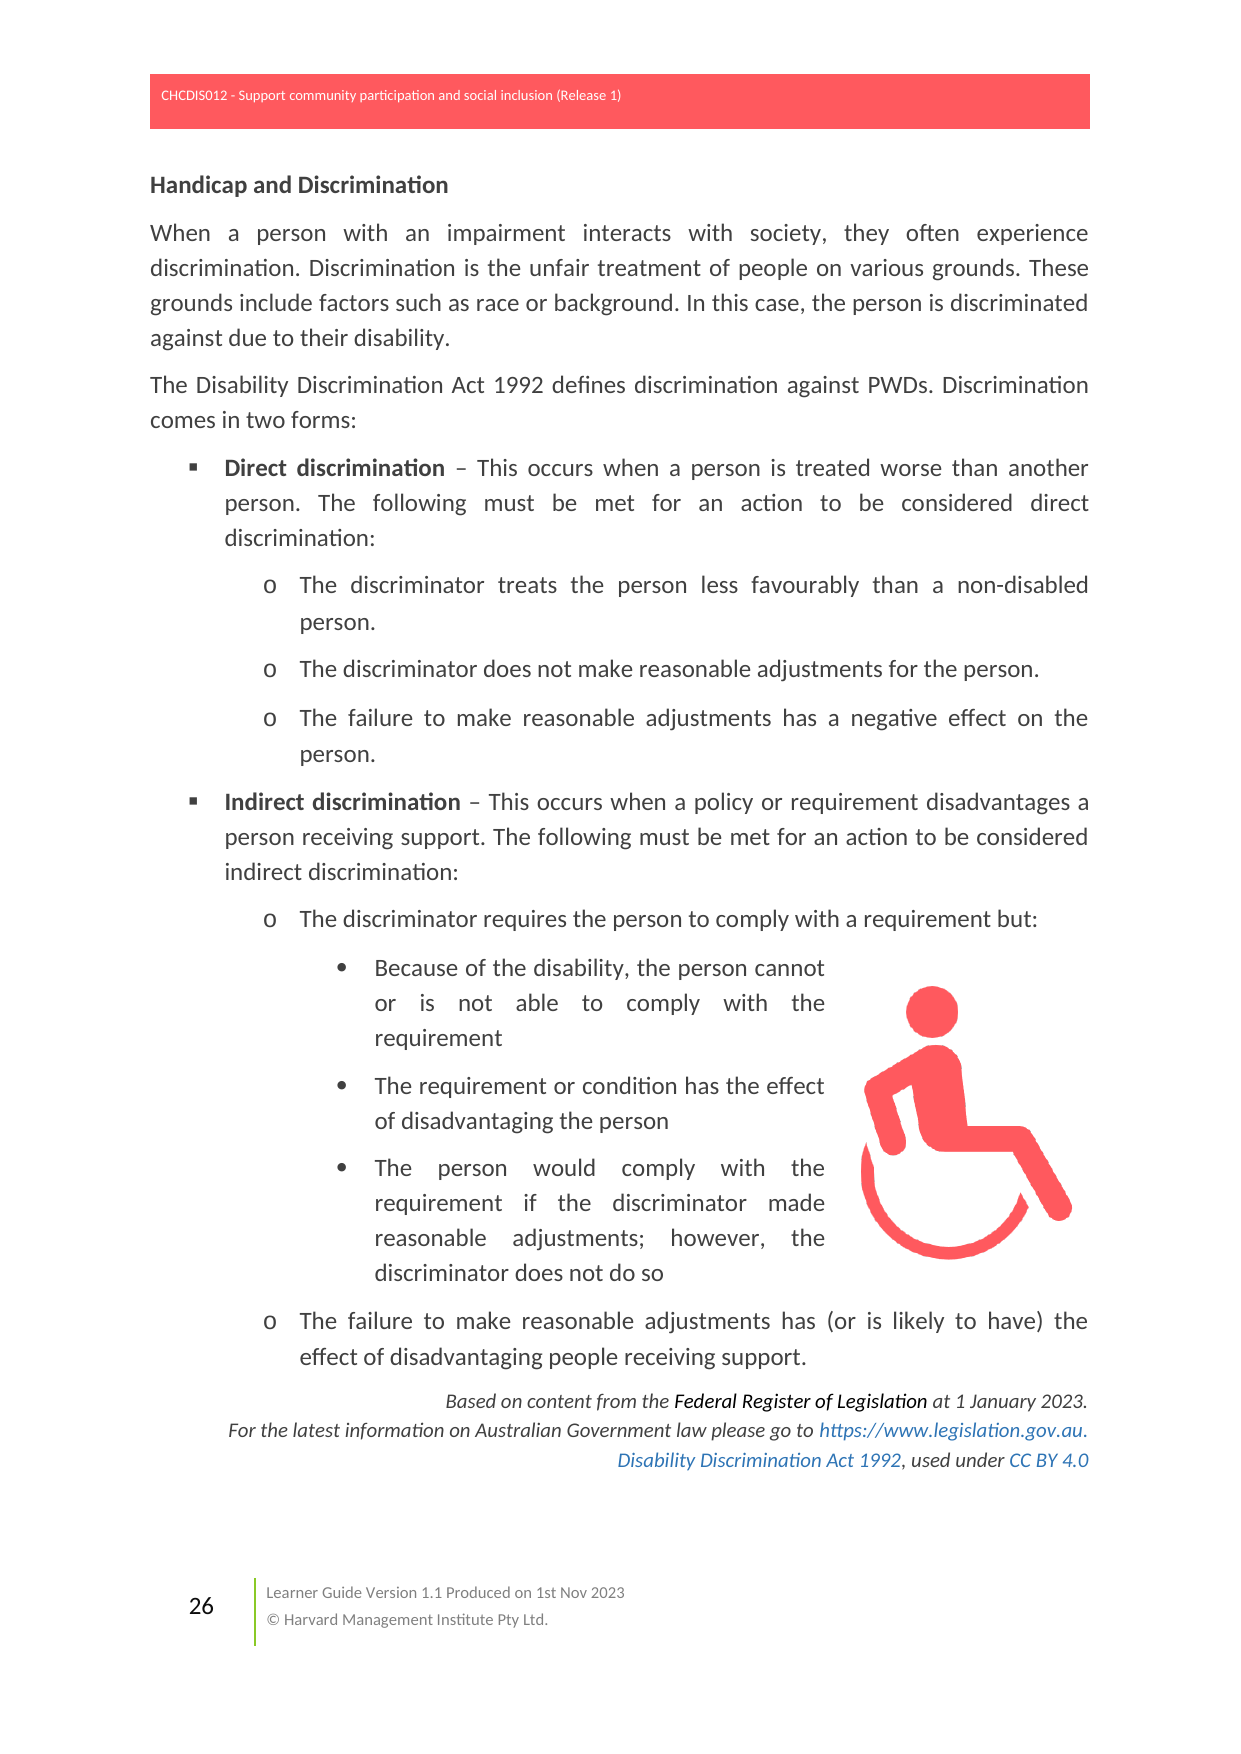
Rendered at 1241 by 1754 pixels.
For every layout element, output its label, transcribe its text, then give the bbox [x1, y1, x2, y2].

list The discriminator treats the person less favourably than a non-disabled person. [262, 569, 1090, 636]
text The Disability Discrimination Act 1992 defines discrimination against PWDs. Discrimination comes in two forms: [150, 369, 1090, 435]
list Indirect discrimination – This occurs when a policy or requirement disadvantages a person receiving support. The following must be met for an action to be considered indirect discrimination: [187, 786, 1090, 886]
list The requirement or condition has the effect of disadvantaging the person [337, 1070, 844, 1135]
list The failure to make reasonable adjustments has a negative effect on the person. [262, 702, 1090, 769]
list Because of the disability, the person cannot or is not able to comply with the requirement [337, 952, 1090, 1053]
picture [844, 966, 1090, 1279]
list The failure to make reasonable adjustments has (or is likely to have) the effect of disadvantaging people receiving support. [262, 1305, 1090, 1372]
text Handicap and Discrimination [150, 169, 1090, 200]
text When a person with an impairment interacts with society, they often experience discrimination. Discrimination is the unfair treatment of people on various grounds. These grounds include factors such as race or background. In this case, the person is discriminated against due to their disability. [150, 217, 1090, 352]
list The person would comply with the requirement if the discriminator made reasonable adjustments; however, the discriminator does not do so [337, 1152, 1090, 1288]
list The discriminator does not make reasonable adjustments for the person. [262, 653, 1090, 685]
list The discriminator requires the person to comply with a requirement but: [262, 903, 1090, 935]
list Direct discrimination – This occurs when a person is treated worse than another person. The following must be met for an action to be considered direct discrimination: [187, 452, 1090, 552]
text Based on content from the Federal Register of Legislation at 1 January 2023. For the latest information on Australian Government law please go to https://www.legislation.gov.au. Disability Discrimination Act 1992, used under CC BY 4.0 [150, 1388, 1090, 1472]
